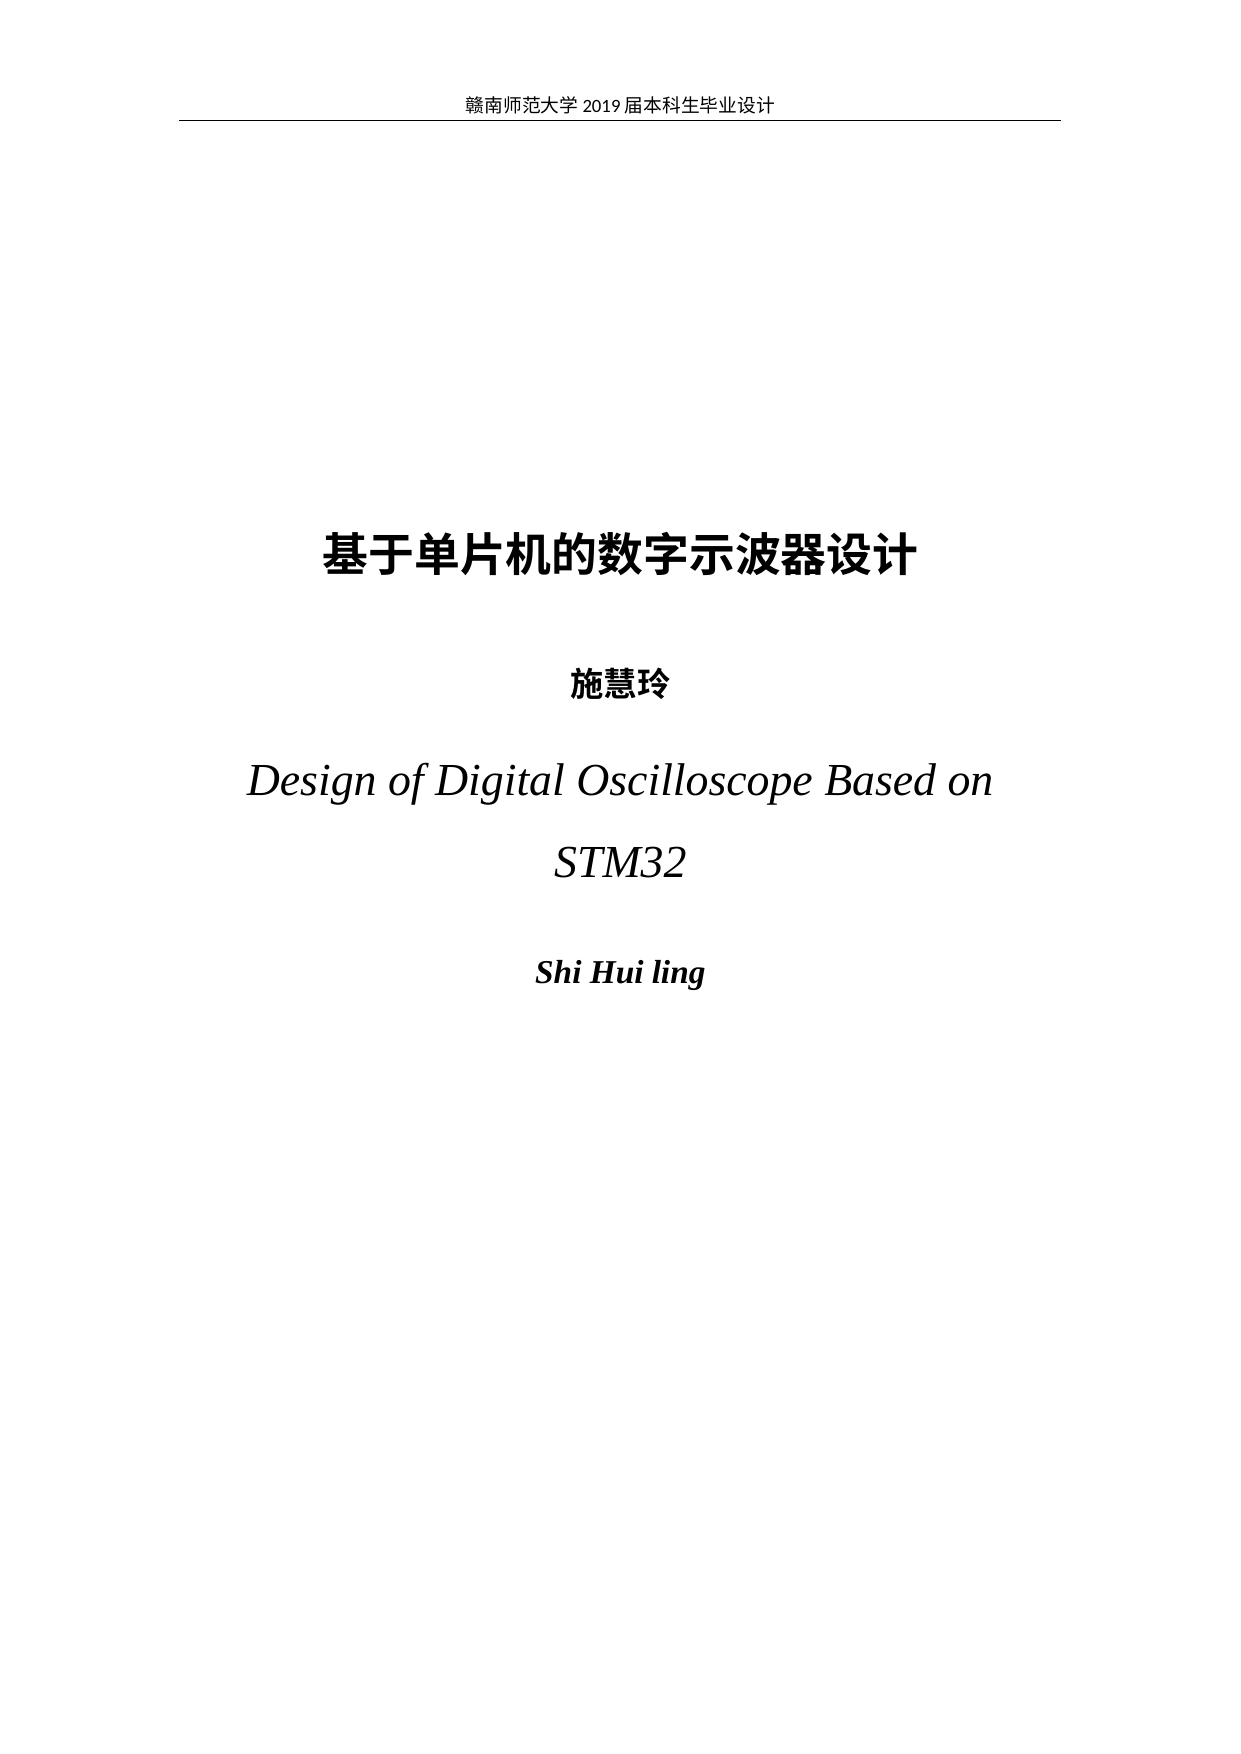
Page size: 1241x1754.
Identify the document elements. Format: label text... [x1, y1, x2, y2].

text 基于单片机的数字示波器设计 [187, 503, 1053, 600]
text Design of Digital Oscilloscope Based on STM32 [187, 747, 1053, 893]
text 施慧玲 [187, 649, 1053, 714]
text Shi Hui ling [187, 939, 1053, 1004]
